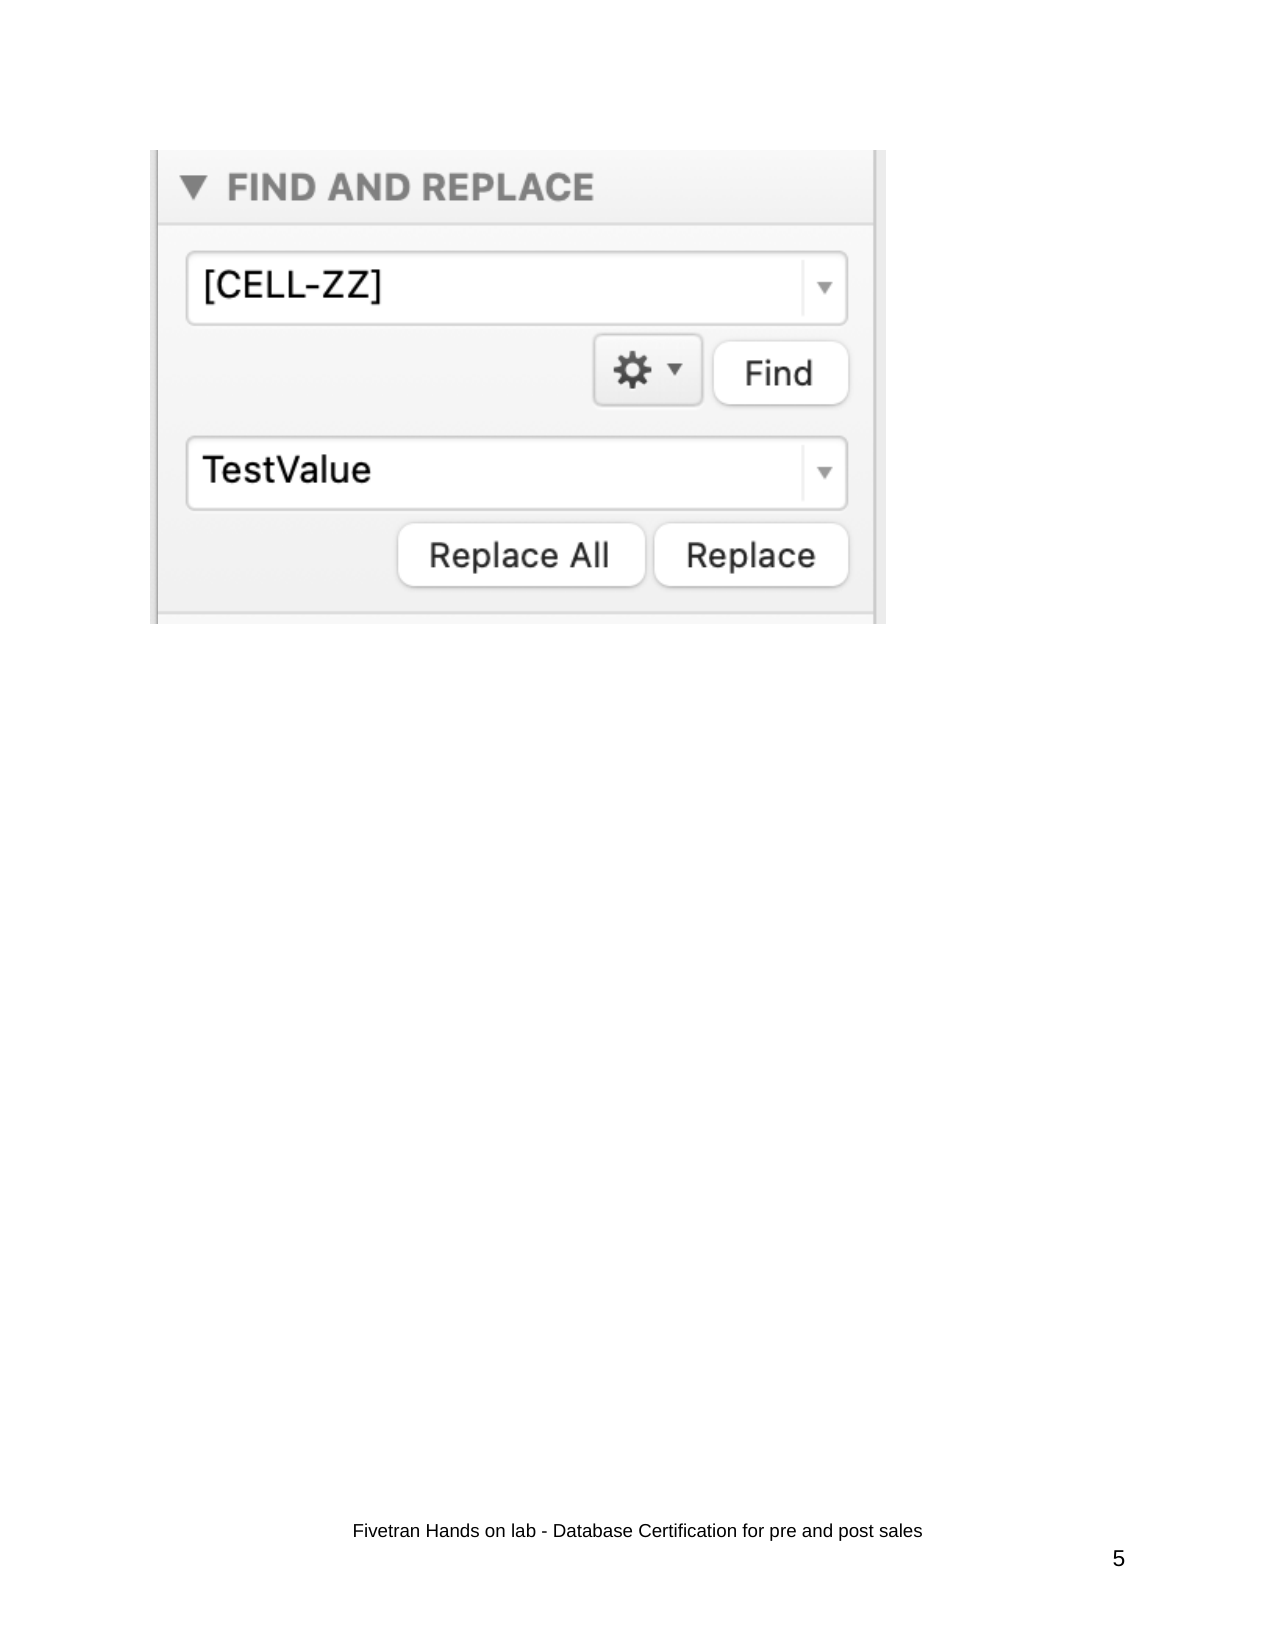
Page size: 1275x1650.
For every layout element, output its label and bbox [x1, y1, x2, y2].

picture [150, 150, 886, 624]
